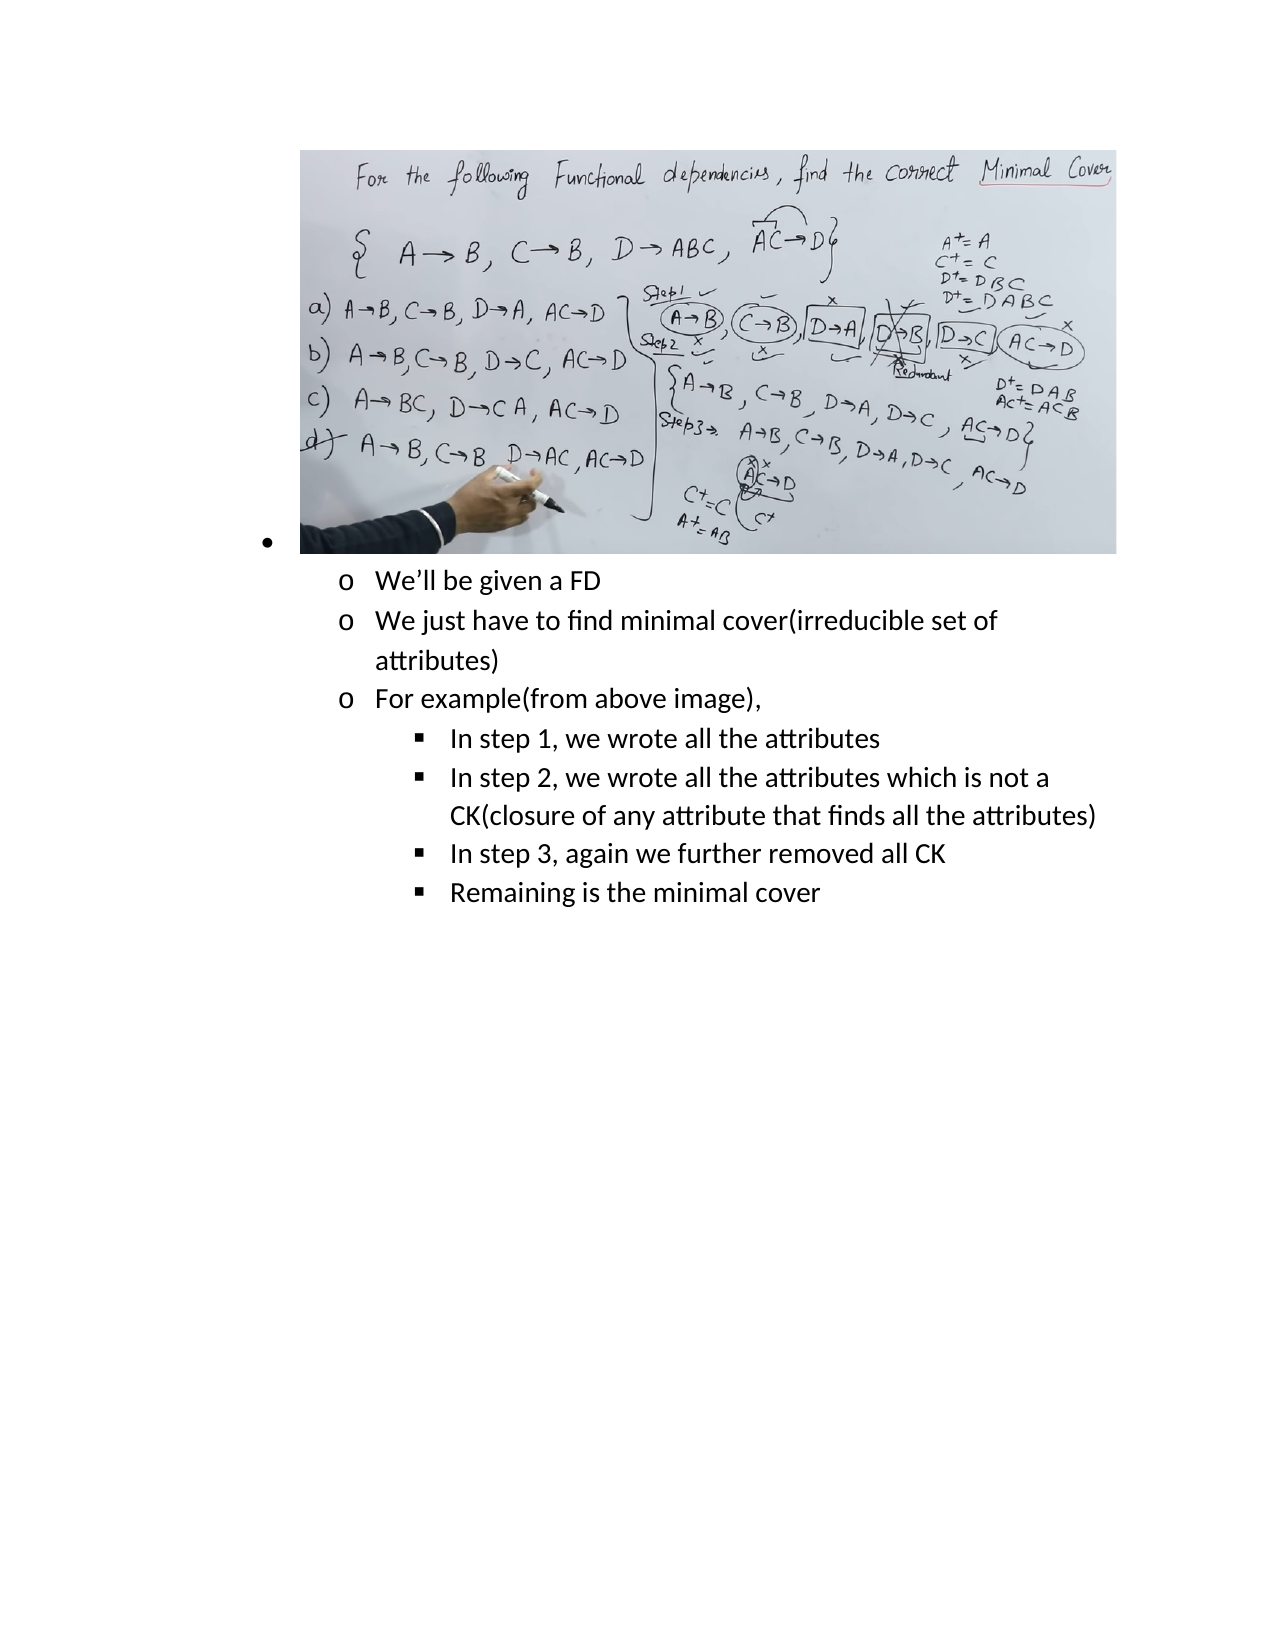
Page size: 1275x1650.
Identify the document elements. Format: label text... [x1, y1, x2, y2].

list In step 2, we wrote all the attributes which is not a CK(closure of any attribute that finds all the attributes) [412, 759, 1125, 833]
list In step 3, again we further removed all CK [412, 836, 1125, 871]
list Remaining is the minimal cover [412, 874, 1125, 910]
list For example(from above image), [337, 680, 1125, 717]
list We just have to find minimal cover(irreducible set of attributes) [337, 602, 1125, 677]
picture [300, 150, 1117, 554]
list In step 1, we wrote all the attributes [412, 720, 1125, 756]
list We’ll be given a FD [337, 562, 1125, 599]
